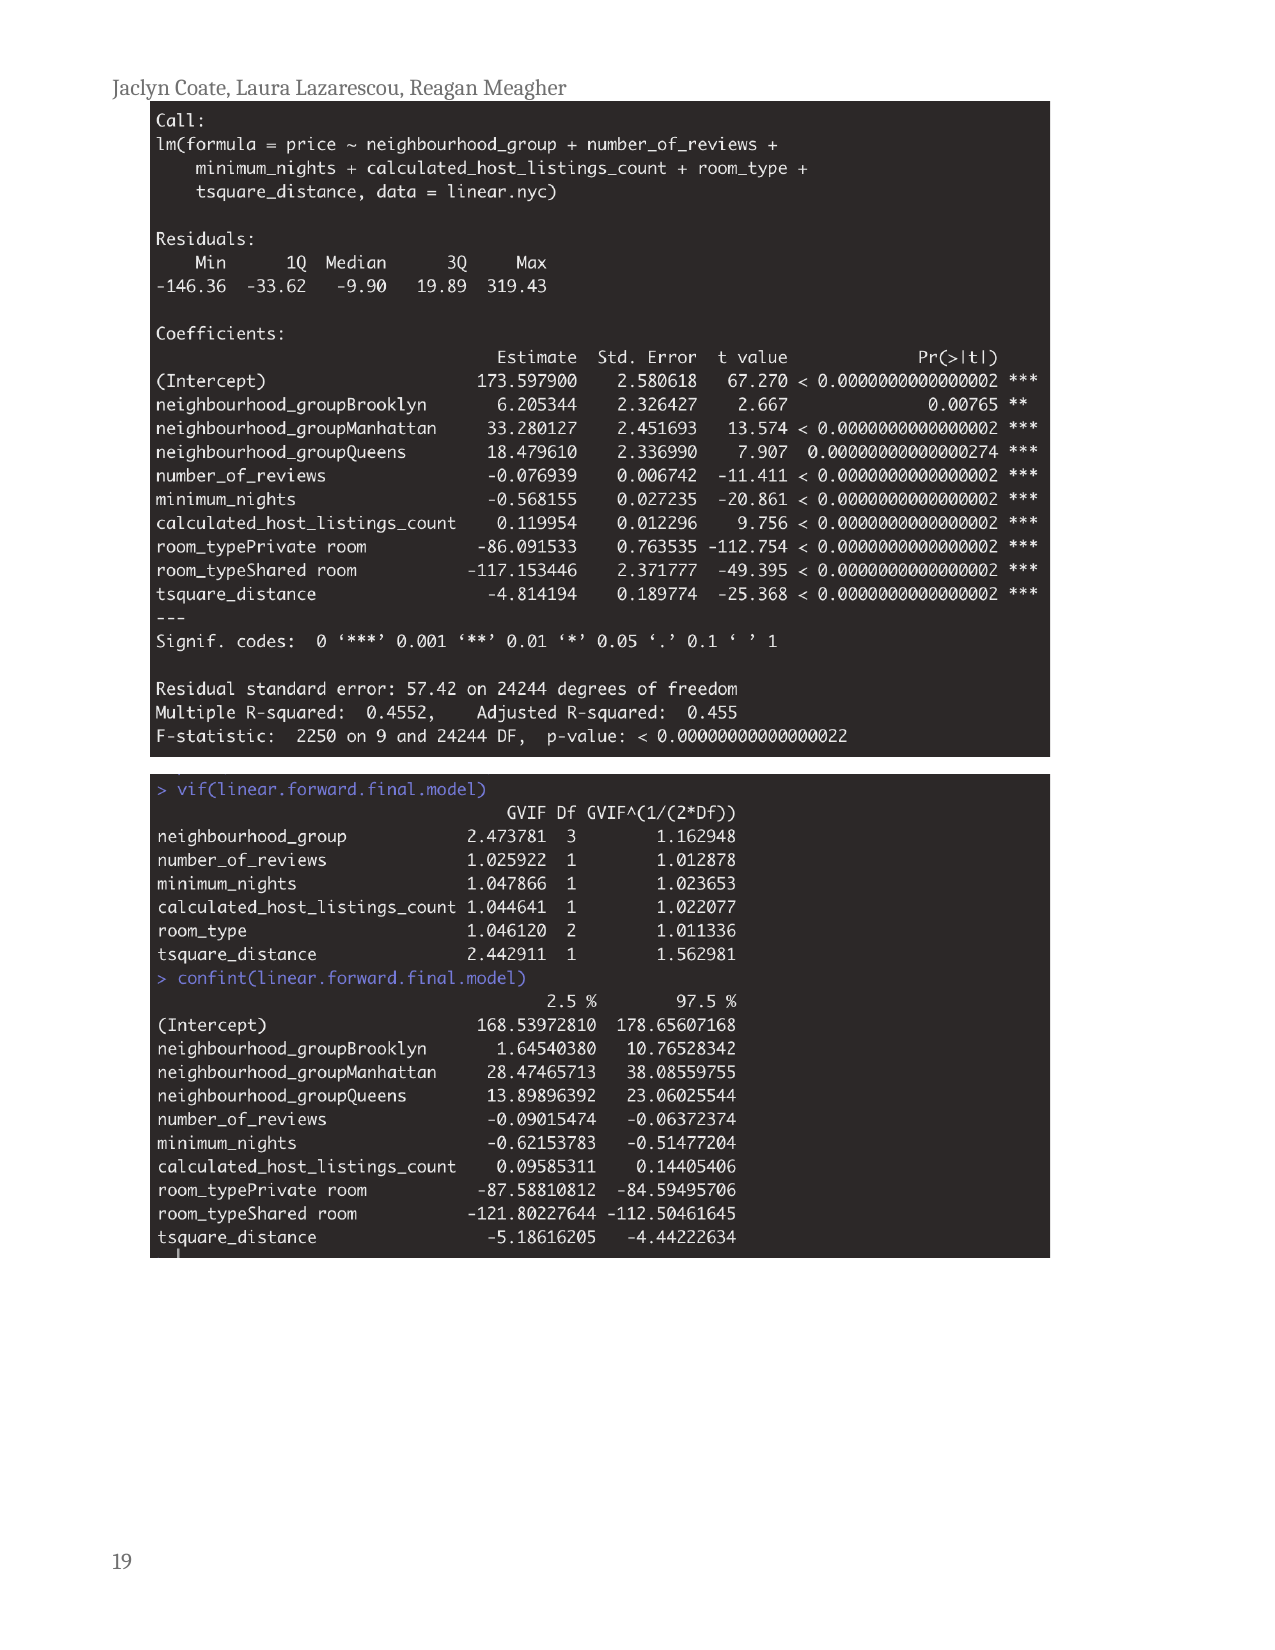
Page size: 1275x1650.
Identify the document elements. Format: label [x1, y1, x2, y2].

picture [150, 774, 1050, 1258]
picture [150, 101, 1050, 757]
